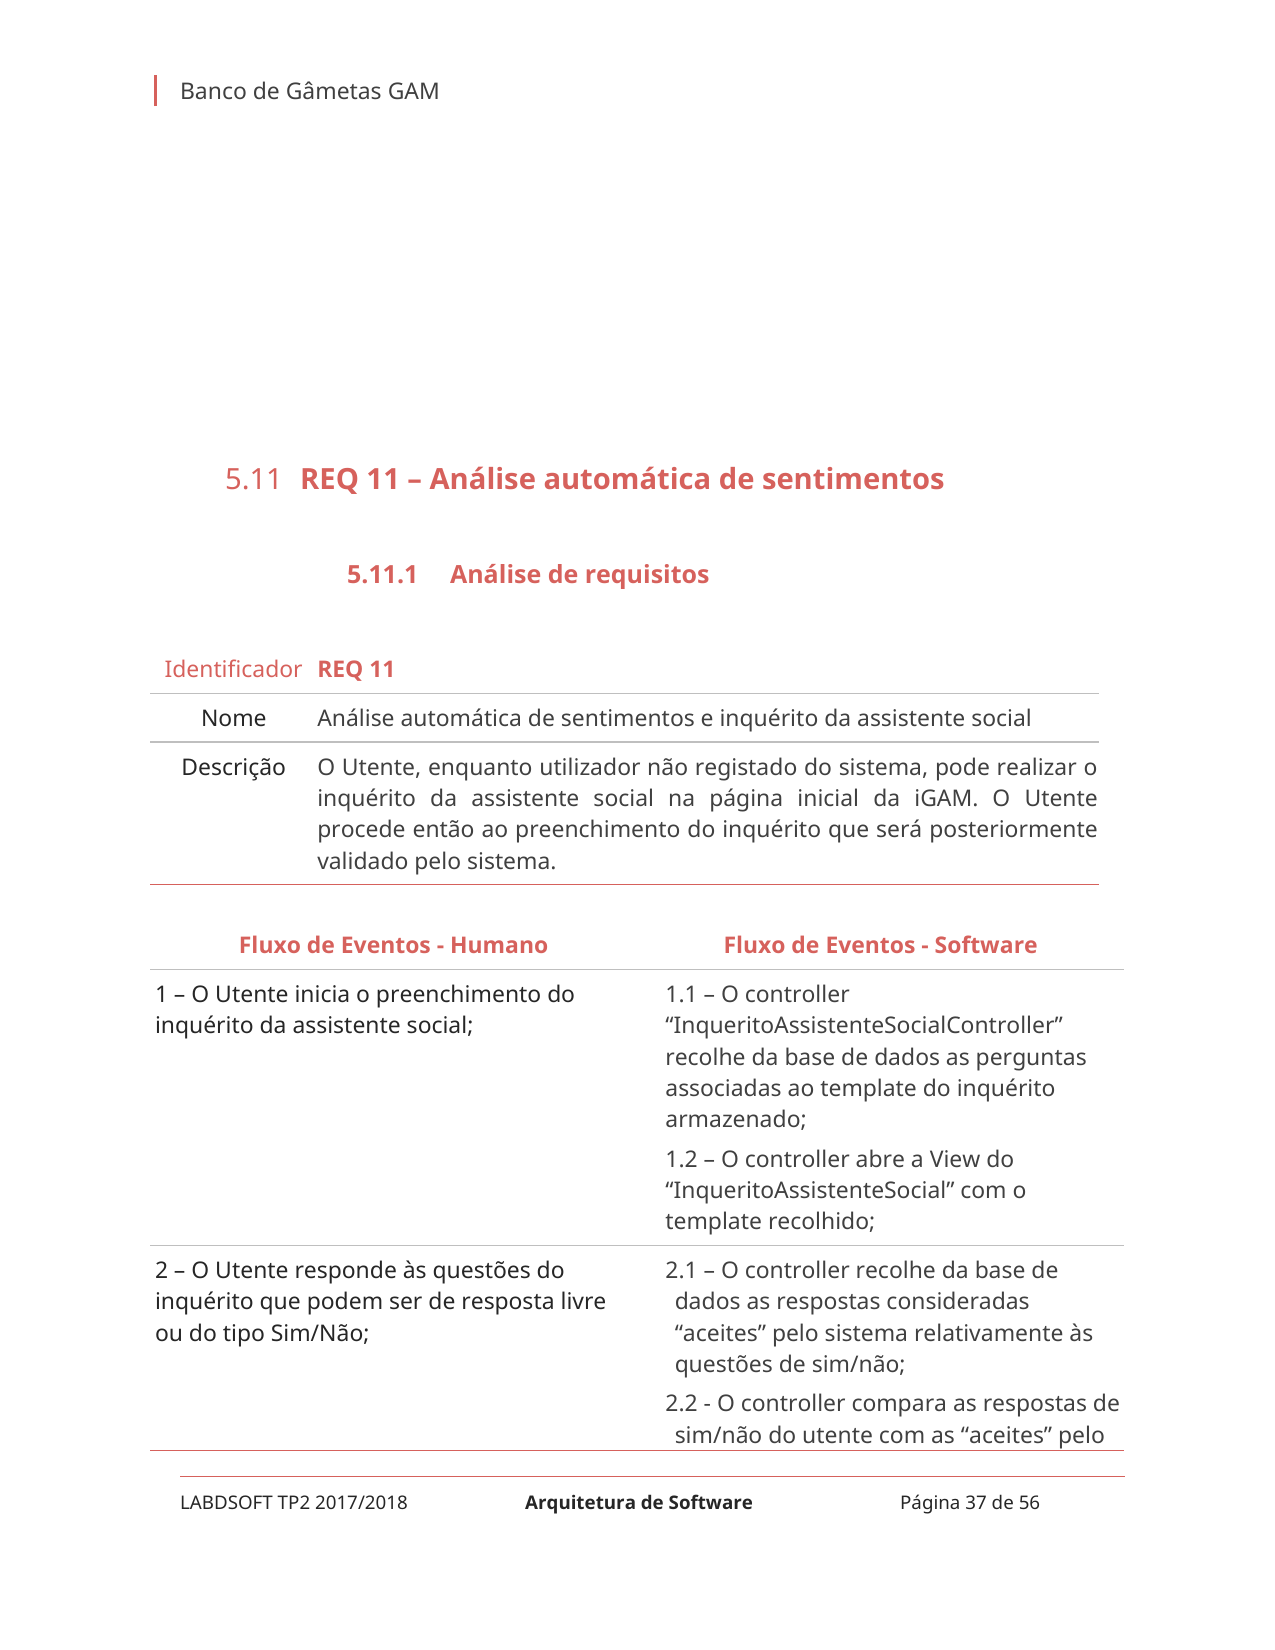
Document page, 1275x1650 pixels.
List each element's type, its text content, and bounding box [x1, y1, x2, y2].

table_header Fluxo de Eventos - Software [637, 929, 1124, 968]
table_header Identificador [150, 653, 317, 692]
table_cell Nome [150, 694, 317, 741]
subtitle REQ 11 – Análise automática de sentimentos [225, 458, 1125, 498]
table_cell Descrição [150, 743, 317, 884]
table_cell 1 – O Utente inicia o preenchimento do inquérito da assistente social; [150, 970, 637, 1244]
table_cell O Utente, enquanto utilizador não registado do sistema, pode realizar o inquérito da assistente social na página inicial da iGAM. O Utente procede então ao preenchimento do inquérito que será posteriormente validado pelo sistema. [317, 743, 1098, 884]
table_header Fluxo de Eventos - Humano [150, 929, 637, 968]
subtitle Análise de requisitos [347, 556, 1125, 590]
table_cell Análise automática de sentimentos e inquérito da assistente social [317, 694, 1098, 741]
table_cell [150, 1246, 637, 1450]
table_cell 1.1 – O controller “InqueritoAssistenteSocialController” recolhe da base de dados as perguntas associadas ao template do inquérito armazenado; 1.2 – O controller abre a View do “InqueritoAssistenteSocial” com o template recolhido; [637, 970, 1124, 1244]
table_header REQ 11 [317, 653, 1098, 692]
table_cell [637, 1246, 1124, 1450]
